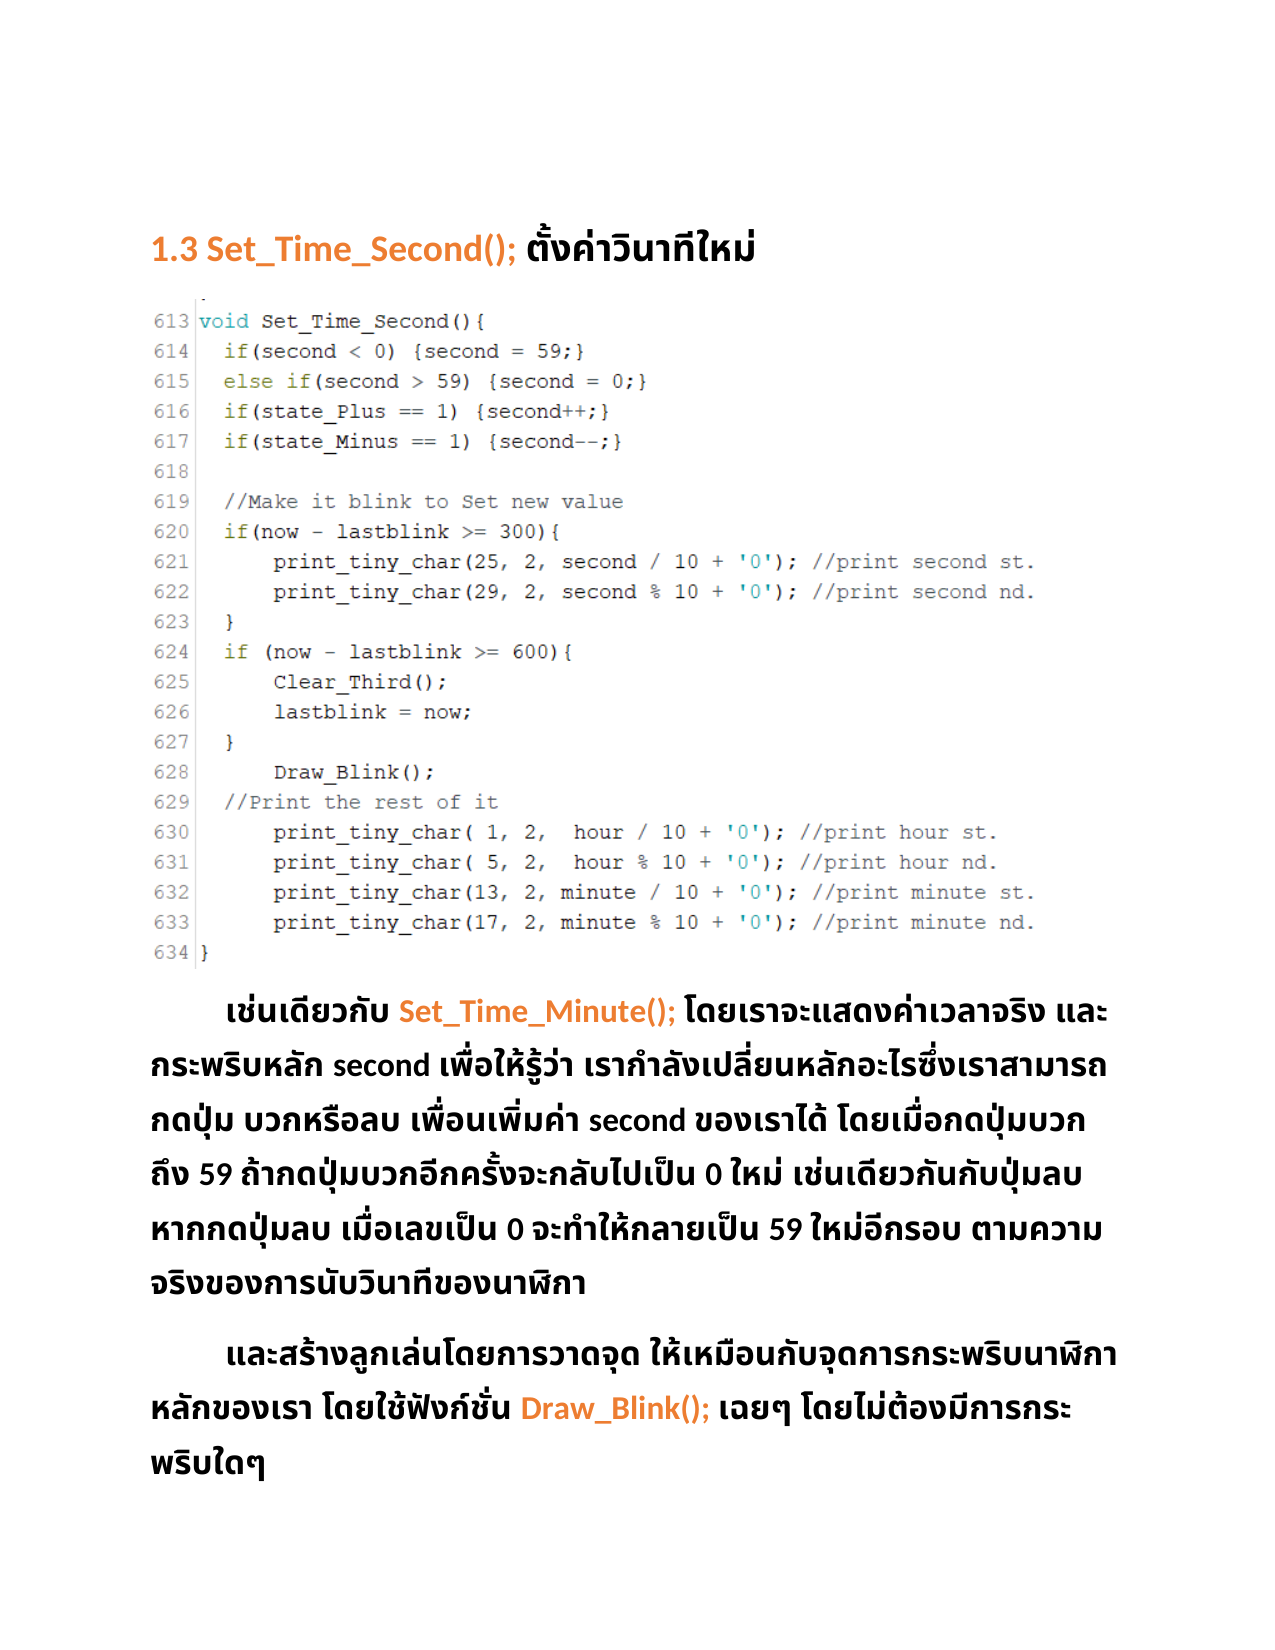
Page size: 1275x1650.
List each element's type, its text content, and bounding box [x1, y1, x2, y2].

text เช่นเดียวกับ Set_Time_Minute(); โดยเราจะแสดงค่าเวลาจริง และกระพริบหลัก second เพื่อให้รู้ว่า เรากำลังเปลี่ยนหลักอะไรซึ่งเราสามารถ กดปุ่ม บวกหรือลบ เพื่อนเพิ่มค่า second ของเราได้ โดยเมื่อกดปุ่มบวกถึง 59 ถ้ากดปุ่มบวกอีกครั้งจะกลับไปเป็น 0 ใหม่ เช่นเดียวกันกับปุ่มลบ หากกดปุ่มลบ เมื่อเลขเป็น 0 จะทำให้กลายเป็น 59 ใหม่อีกรอบ ตามความจริงของการนับวินาทีของนาฬิกา [150, 987, 1125, 1309]
text 1.3 Set_Time_Second(); ตั้งค่าวินาทีใหม่ [150, 222, 1125, 278]
picture [150, 299, 1117, 969]
text และสร้างลูกเล่นโดยการวาดจุด ให้เหมือนกับจุดการกระพริบนาฬิกาหลักของเรา โดยใช้ฟังก์ชั่น Draw_Blink(); เฉยๆ โดยไม่ต้องมีการกระพริบใดๆ [150, 1330, 1125, 1489]
